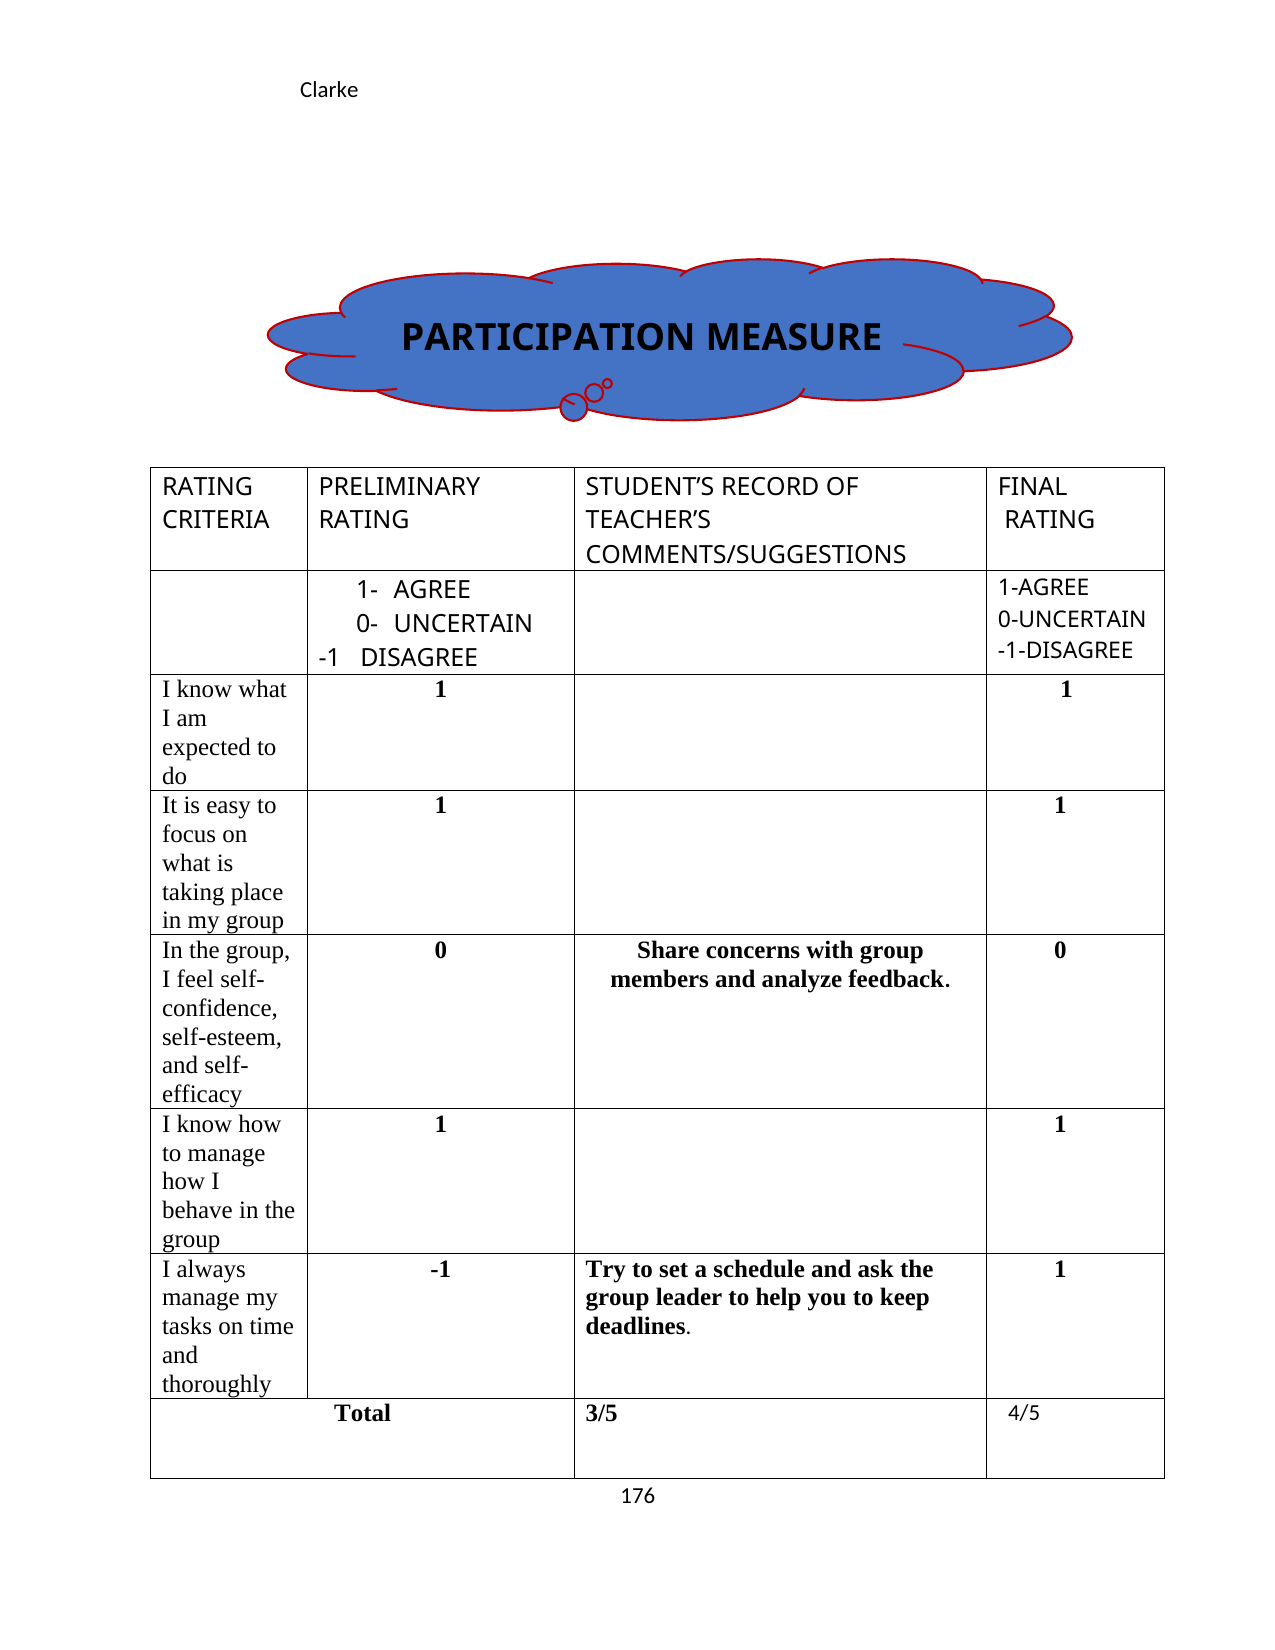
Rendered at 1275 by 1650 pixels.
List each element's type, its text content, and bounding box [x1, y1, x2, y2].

table_cell 1-AGREE 0-UNCERTAIN -1-DISAGREE [987, 571, 1164, 673]
table_header PRELIMINARY RATING [308, 468, 574, 570]
table_cell 1 [987, 791, 1164, 934]
table_cell [575, 675, 986, 789]
table_header FINAL RATING [987, 468, 1164, 570]
table_cell [151, 571, 307, 673]
table_cell AGREE UNCERTAIN -1 DISAGREE [308, 571, 574, 673]
table_cell 1 [987, 1254, 1164, 1397]
table_cell Share concerns with group members and analyze feedback. [575, 935, 986, 1108]
table_cell 1 [308, 675, 574, 789]
table_cell -1 [308, 1254, 574, 1397]
table_cell 1 [987, 1109, 1164, 1253]
table_cell [575, 571, 986, 673]
table_header STUDENT’S RECORD OF TEACHER’S COMMENTS/SUGGESTIONS [575, 468, 986, 570]
table_cell I know what I am expected to do [151, 675, 307, 789]
table_cell I know how to manage how I behave in the group [151, 1109, 307, 1253]
table_cell Try to set a schedule and ask the group leader to help you to keep deadlines. [575, 1254, 986, 1397]
table_cell In the group, I feel self-confidence, self-esteem, and self-efficacy [151, 935, 307, 1108]
table_cell I always manage my tasks on time and thoroughly [151, 1254, 307, 1397]
table_cell 3/5 [575, 1399, 986, 1478]
table_cell 1 [308, 791, 574, 934]
table_cell 0 [308, 935, 574, 1108]
table_cell 0 [987, 935, 1164, 1108]
table_cell [575, 791, 986, 934]
table_cell [575, 1109, 986, 1253]
table_cell Total [151, 1399, 574, 1478]
table_cell It is easy to focus on what is taking place in my group [151, 791, 307, 934]
table_cell 4/5 [987, 1399, 1164, 1478]
table_cell 1 [308, 1109, 574, 1253]
table_cell 1 [987, 675, 1164, 789]
table_header RATING CRITERIA [151, 468, 307, 570]
